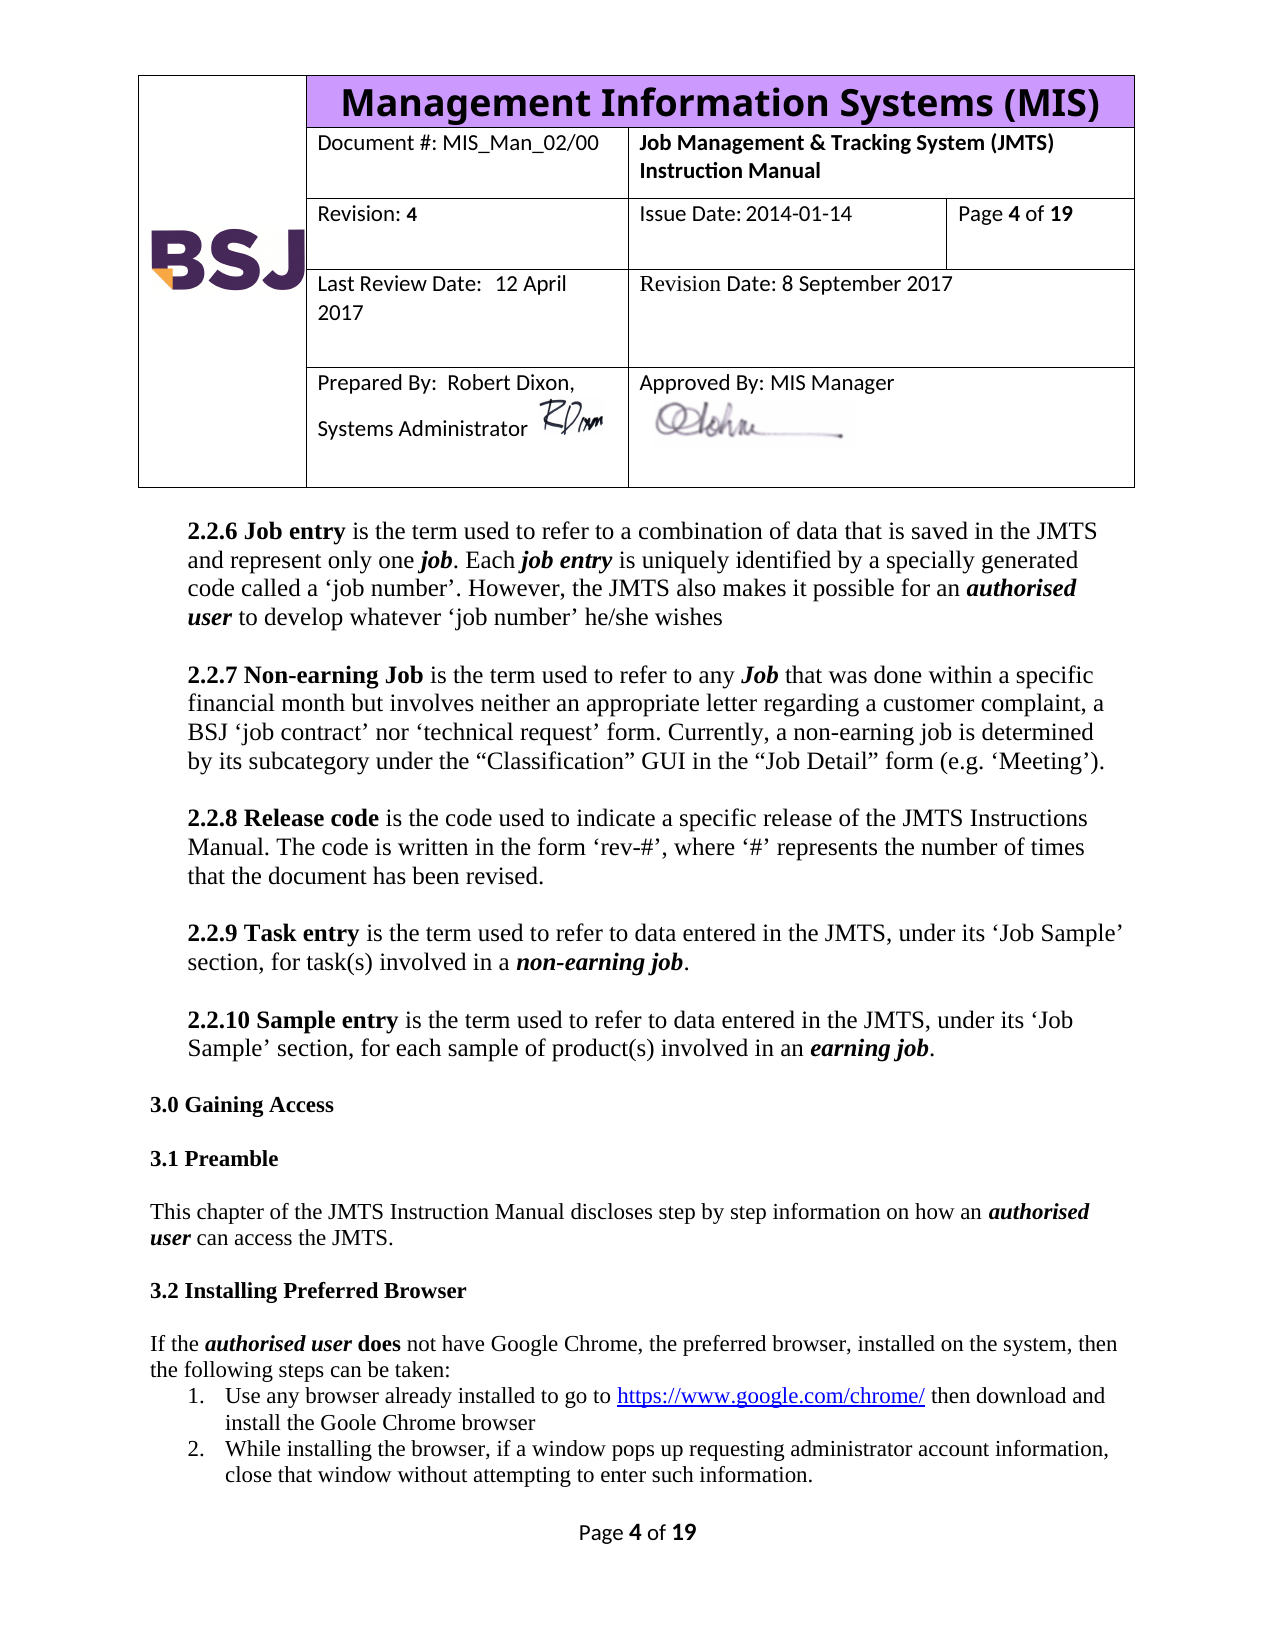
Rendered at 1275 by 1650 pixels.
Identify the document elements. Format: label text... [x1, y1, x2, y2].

list Use any browser already installed to go to https://www.google.com/chrome/ then download and install the Goole Chrome browser [187, 1382, 1125, 1435]
text 2.2.8 Release code is the code used to indicate a specific release of the JMTS Instructions Manual. The code is written in the form ‘rev-#’, where ‘#’ represents the number of times that the document has been revised. [187, 803, 1125, 890]
text 3.2 Installing Preferred Browser [150, 1277, 1125, 1303]
text 2.2.10 Sample entry is the term used to refer to data entered in the JMTS, under its ‘Job Sample’ section, for each sample of product(s) involved in an earning job. [187, 1005, 1125, 1062]
picture [651, 401, 856, 447]
text If the authorised user does not have Google Chrome, the preferred browser, installed on the system, then the following steps can be taken: [150, 1330, 1125, 1382]
picture [150, 228, 306, 293]
list While installing the browser, if a window pops up requesting administrator account information, close that window without attempting to enter such information. [187, 1435, 1125, 1488]
text 2.2.9 Task entry is the term used to refer to data entered in the JMTS, under its ‘Job Sample’ section, for task(s) involved in a non-earning job. [187, 918, 1125, 976]
text 3.1 Preamble [150, 1145, 1125, 1172]
picture [538, 396, 605, 436]
text 2.2.6 Job entry is the term used to refer to a combination of data that is saved in the JMTS and represent only one job. Each job entry is uniquely identified by a specially generated code called a ‘job number’. However, the JMTS also makes it possible for an authorised user to develop whatever ‘job number’ he/she wishes [187, 516, 1125, 631]
text 2.2.7 Non-earning Job is the term used to refer to any Job that was done within a specific financial month but involves neither an appropriate letter regarding a customer complaint, a BSJ ‘job contract’ nor ‘technical request’ form. Currently, a non-earning job is determined by its subcategory under the “Classification” GUI in the “Job Detail” form (e.g. ‘Meeting’). [187, 660, 1125, 775]
text 3.0 Gaining Access [150, 1091, 1125, 1145]
text This chapter of the JMTS Instruction Manual discloses step by step information on how an authorised user can access the JMTS. [150, 1198, 1125, 1251]
